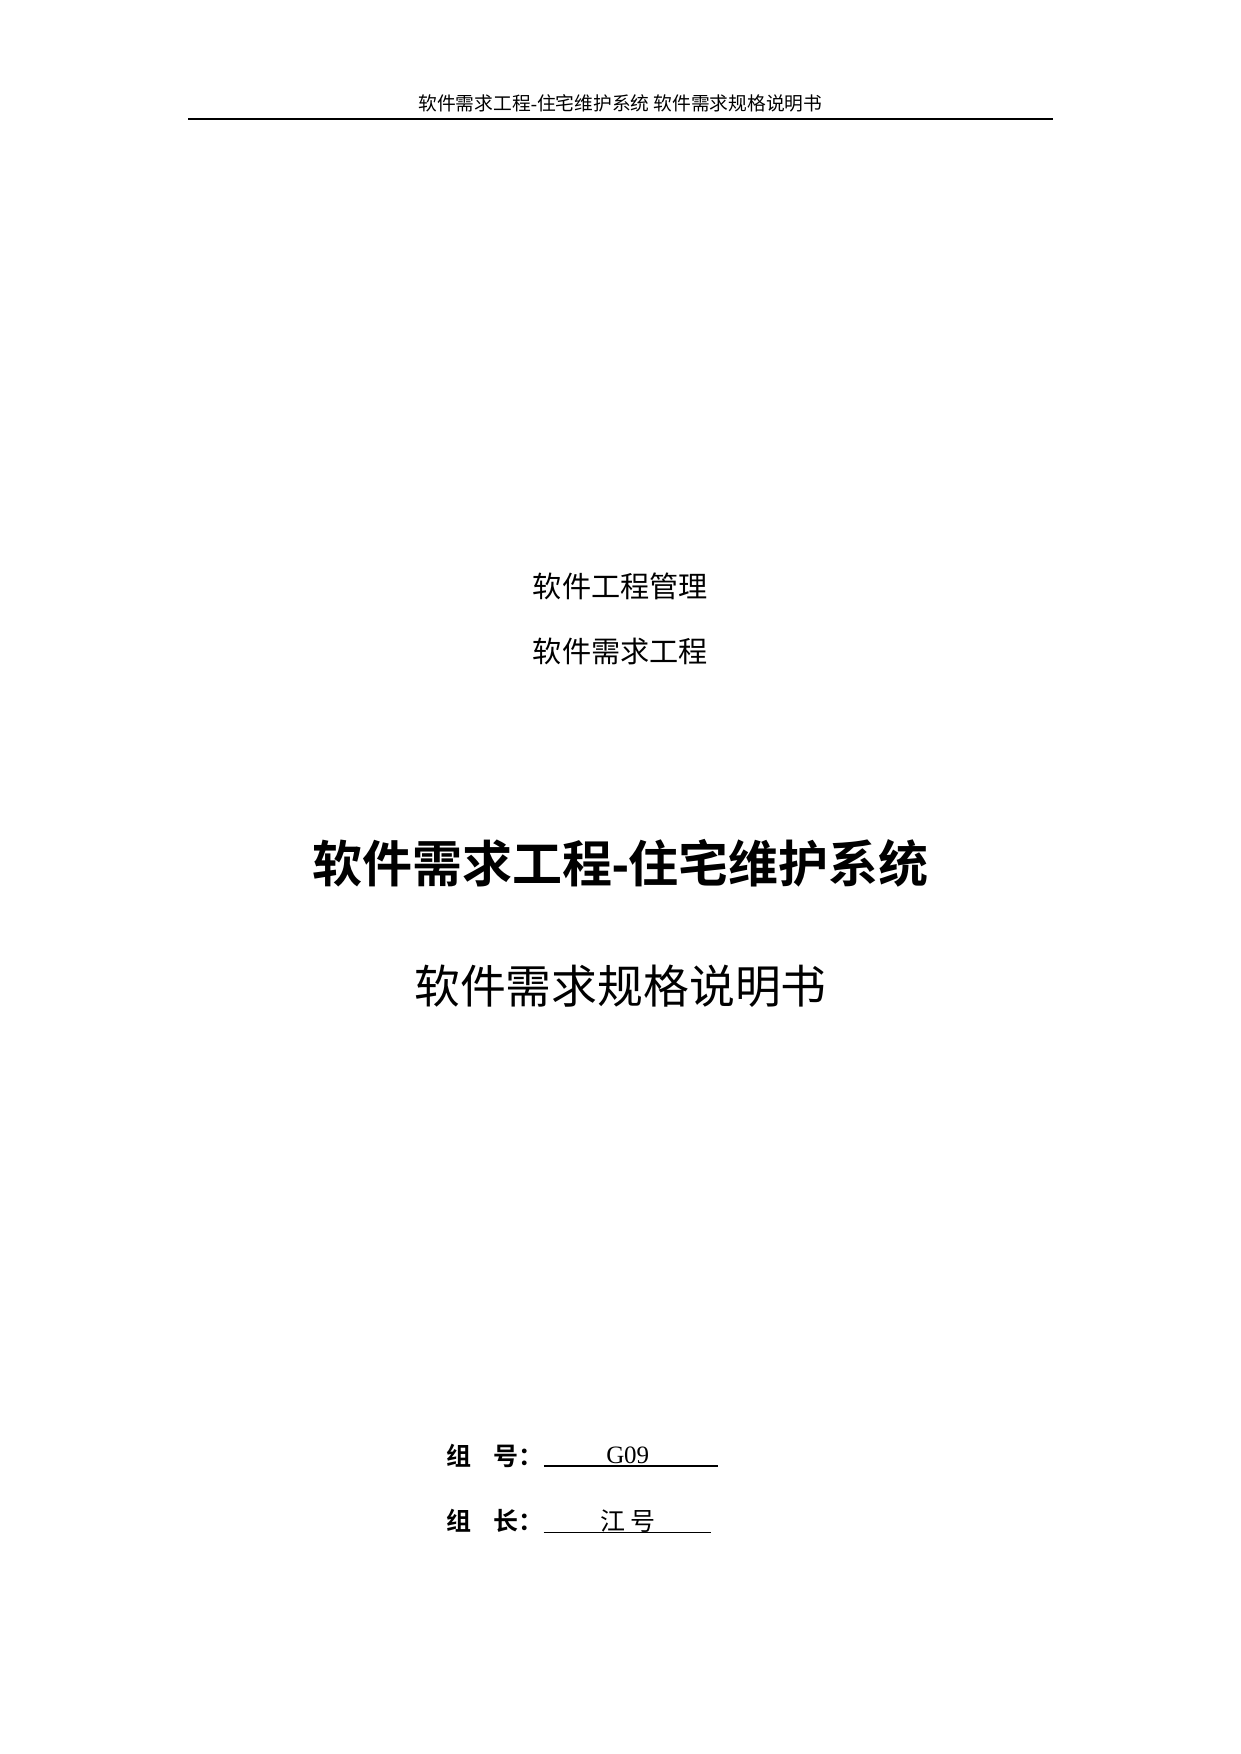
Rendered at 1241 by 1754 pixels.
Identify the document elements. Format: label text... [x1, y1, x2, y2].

table_cell 江 号 [544, 1487, 847, 1552]
table_cell 组 长： [393, 1487, 543, 1552]
text 软件需求工程-住宅维护系统 [187, 812, 1053, 909]
text 软件需求工程 [187, 617, 1053, 682]
table_header 组 号： [393, 1422, 543, 1487]
text 软件工程管理 [187, 552, 1053, 617]
text 软件需求规格说明书 [187, 934, 1053, 1032]
table_header G09 [544, 1422, 847, 1487]
